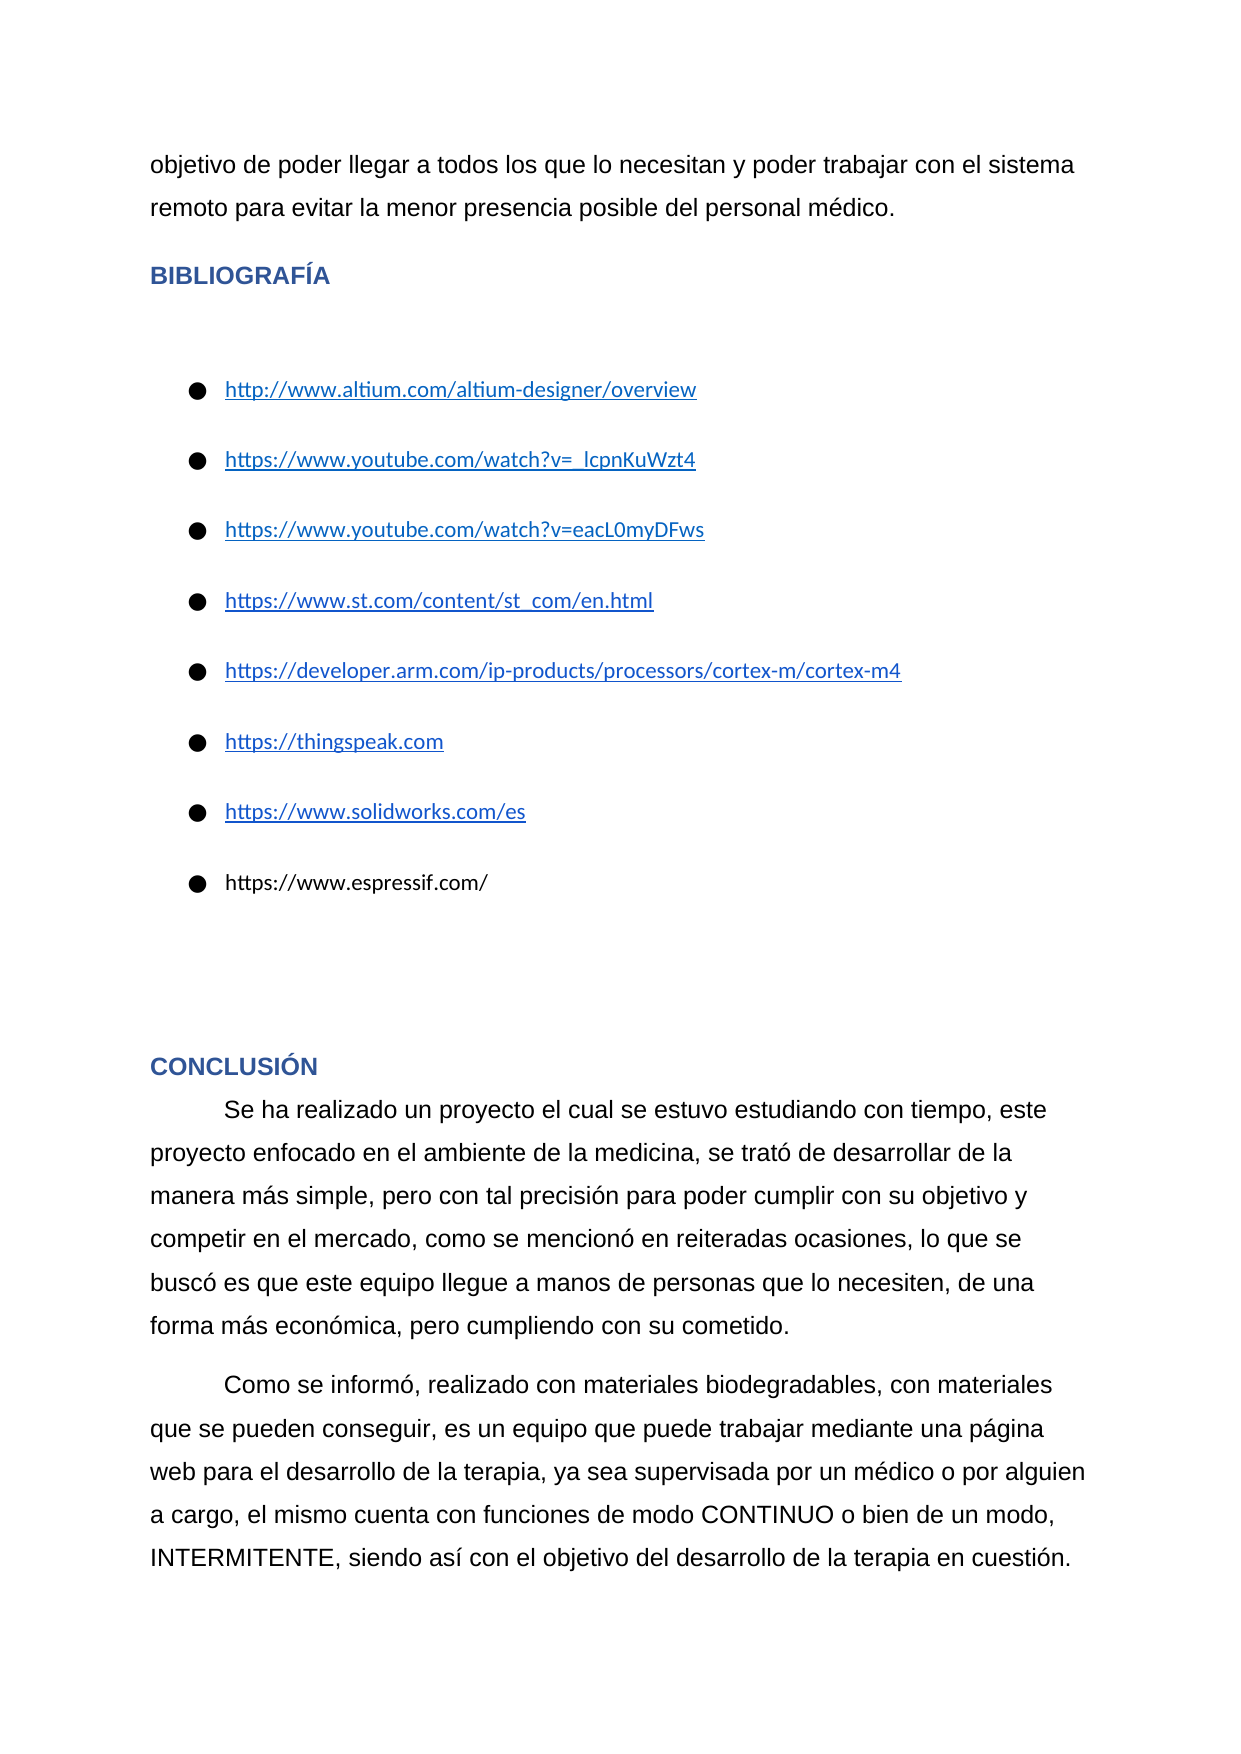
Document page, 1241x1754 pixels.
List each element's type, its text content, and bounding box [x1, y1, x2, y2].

subtitle BIBLIOGRAFÍA [150, 261, 1090, 290]
list https://www.espressif.com/ [187, 856, 1090, 903]
list https://www.youtube.com/watch?v=_lcpnKuWzt4 [187, 433, 1090, 480]
list https://developer.arm.com/ip-products/processors/cortex-m/cortex-m4 [187, 645, 1090, 692]
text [150, 150, 1090, 222]
list https://thingspeak.com [187, 715, 1090, 762]
list https://www.st.com/content/st_com/en.html [187, 574, 1090, 621]
list https://www.solidworks.com/es [187, 786, 1090, 832]
text Como se informó, realizado con materiales biodegradables, con materiales que se pueden conseguir, es un equipo que puede trabajar mediante una página web para el desarrollo de la terapia, ya sea supervisada por un médico o por alguien a cargo, el mismo cuenta con funciones de modo CONTINUO o bien de un modo, INTERMITENTE, siendo así con el objetivo del desarrollo de la terapia en cuestión. [150, 1371, 1090, 1572]
subtitle CONCLUSIÓN [150, 1052, 1090, 1081]
list https://www.youtube.com/watch?v=eacL0myDFws [187, 504, 1090, 551]
list http://www.altium.com/altium-designer/overview [187, 363, 1090, 410]
text Se ha realizado un proyecto el cual se estuvo estudiando con tiempo, este proyecto enfocado en el ambiente de la medicina, se trató de desarrollar de la manera más simple, pero con tal precisión para poder cumplir con su objetivo y competir en el mercado, como se mencionó en reiteradas ocasiones, lo que se buscó es que este equipo llegue a manos de personas que lo necesiten, de una forma más económica, pero cumpliendo con su cometido. [150, 1095, 1090, 1339]
